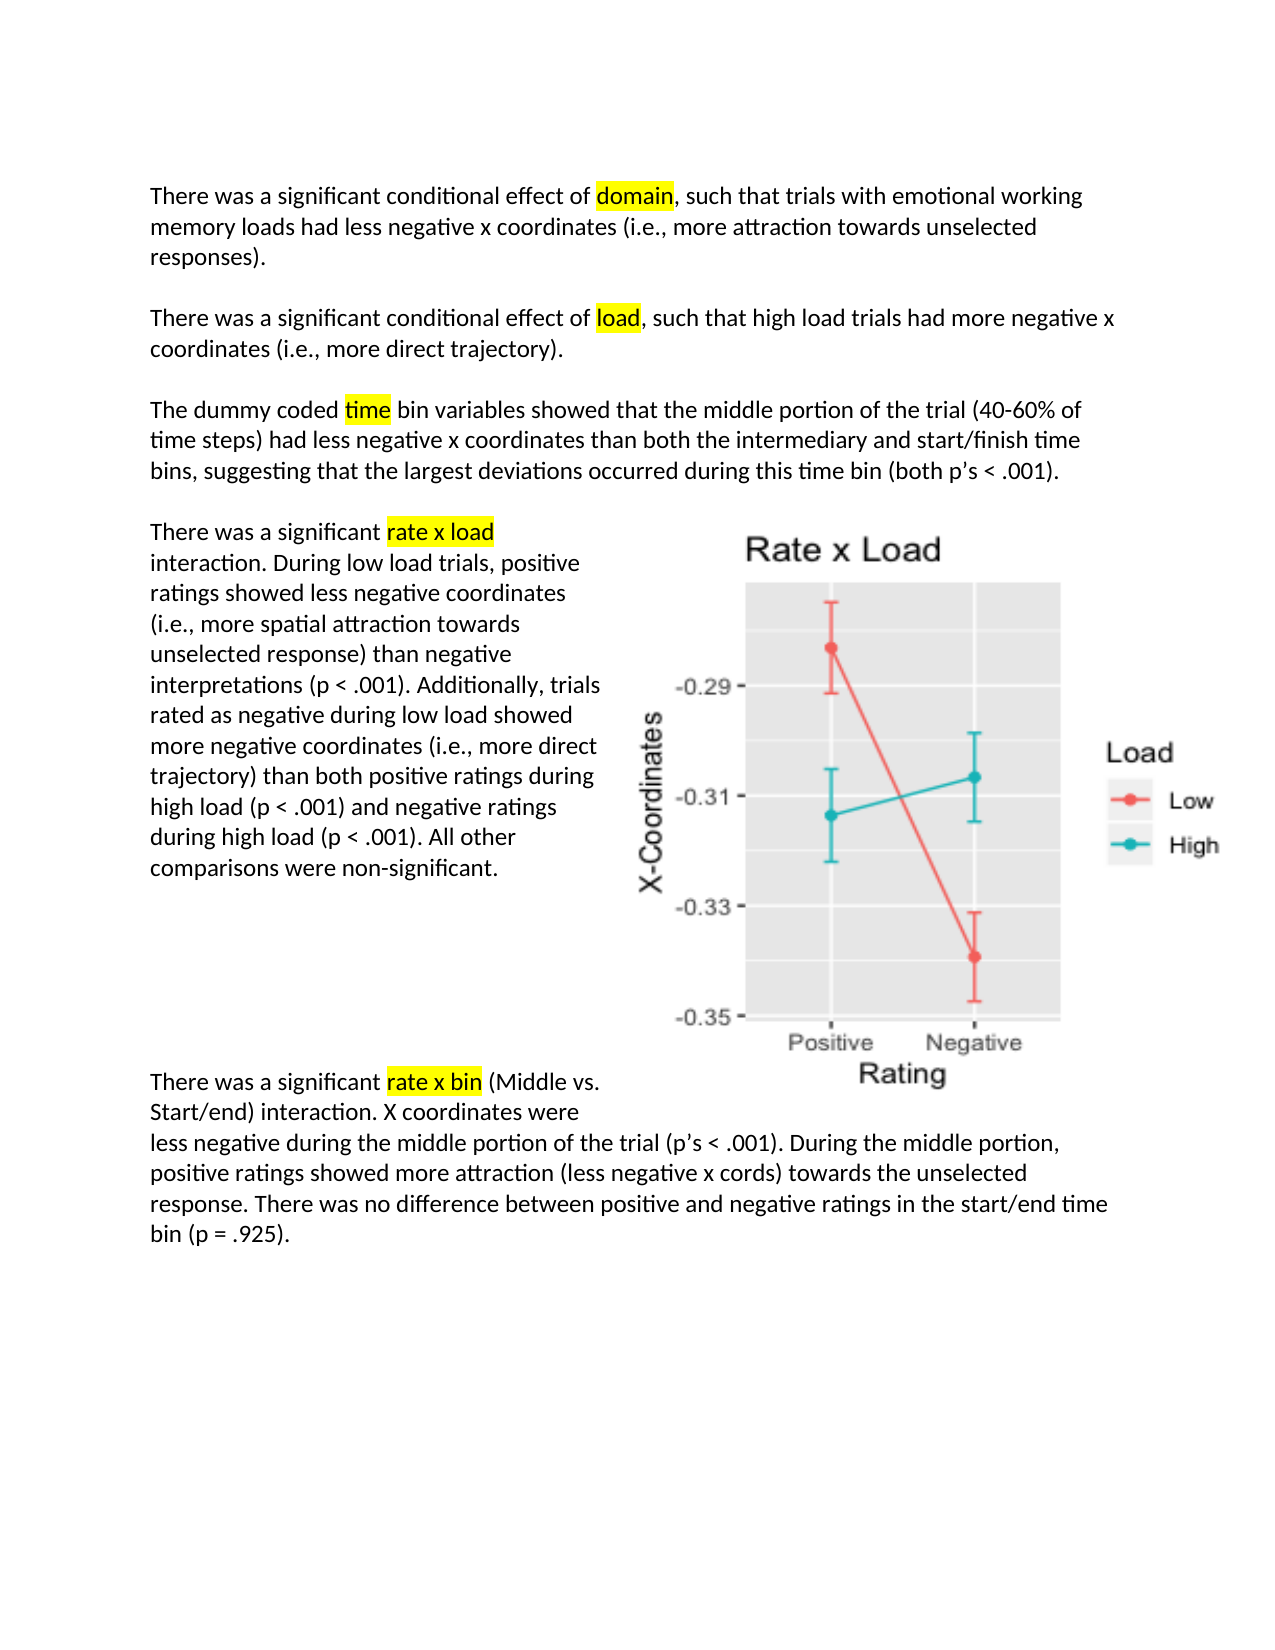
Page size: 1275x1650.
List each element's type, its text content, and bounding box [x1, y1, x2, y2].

picture [627, 525, 1246, 1099]
text There was a significant rate x bin (Middle vs. Start/end) interaction. X coordinates were less negative during the middle portion of the trial (p’s < .001). During the middle portion, positive ratings showed more attraction (less negative x cords) towards the unselected response. There was no difference between positive and negative ratings in the start/end time bin (p = .925). [150, 1066, 1125, 1249]
text There was a significant conditional effect of load, such that high load trials had more negative x coordinates (i.e., more direct trajectory). [150, 303, 1125, 364]
text There was a significant rate x load interaction. During low load trials, positive ratings showed less negative coordinates (i.e., more spatial attraction towards unselected response) than negative interpretations (p < .001). Additionally, trials rated as negative during low load showed more negative coordinates (i.e., more direct trajectory) than both positive ratings during high load (p < .001) and negative ratings during high load (p < .001). All other comparisons were non-significant. [150, 516, 1125, 882]
text There was a significant conditional effect of domain, such that trials with emotional working memory loads had less negative x coordinates (i.e., more attraction towards unselected responses). [150, 181, 1125, 272]
text The dummy coded time bin variables showed that the middle portion of the trial (40-60% of time steps) had less negative x coordinates than both the intermediary and start/finish time bins, suggesting that the largest deviations occurred during this time bin (both p’s < .001). [150, 394, 1125, 486]
